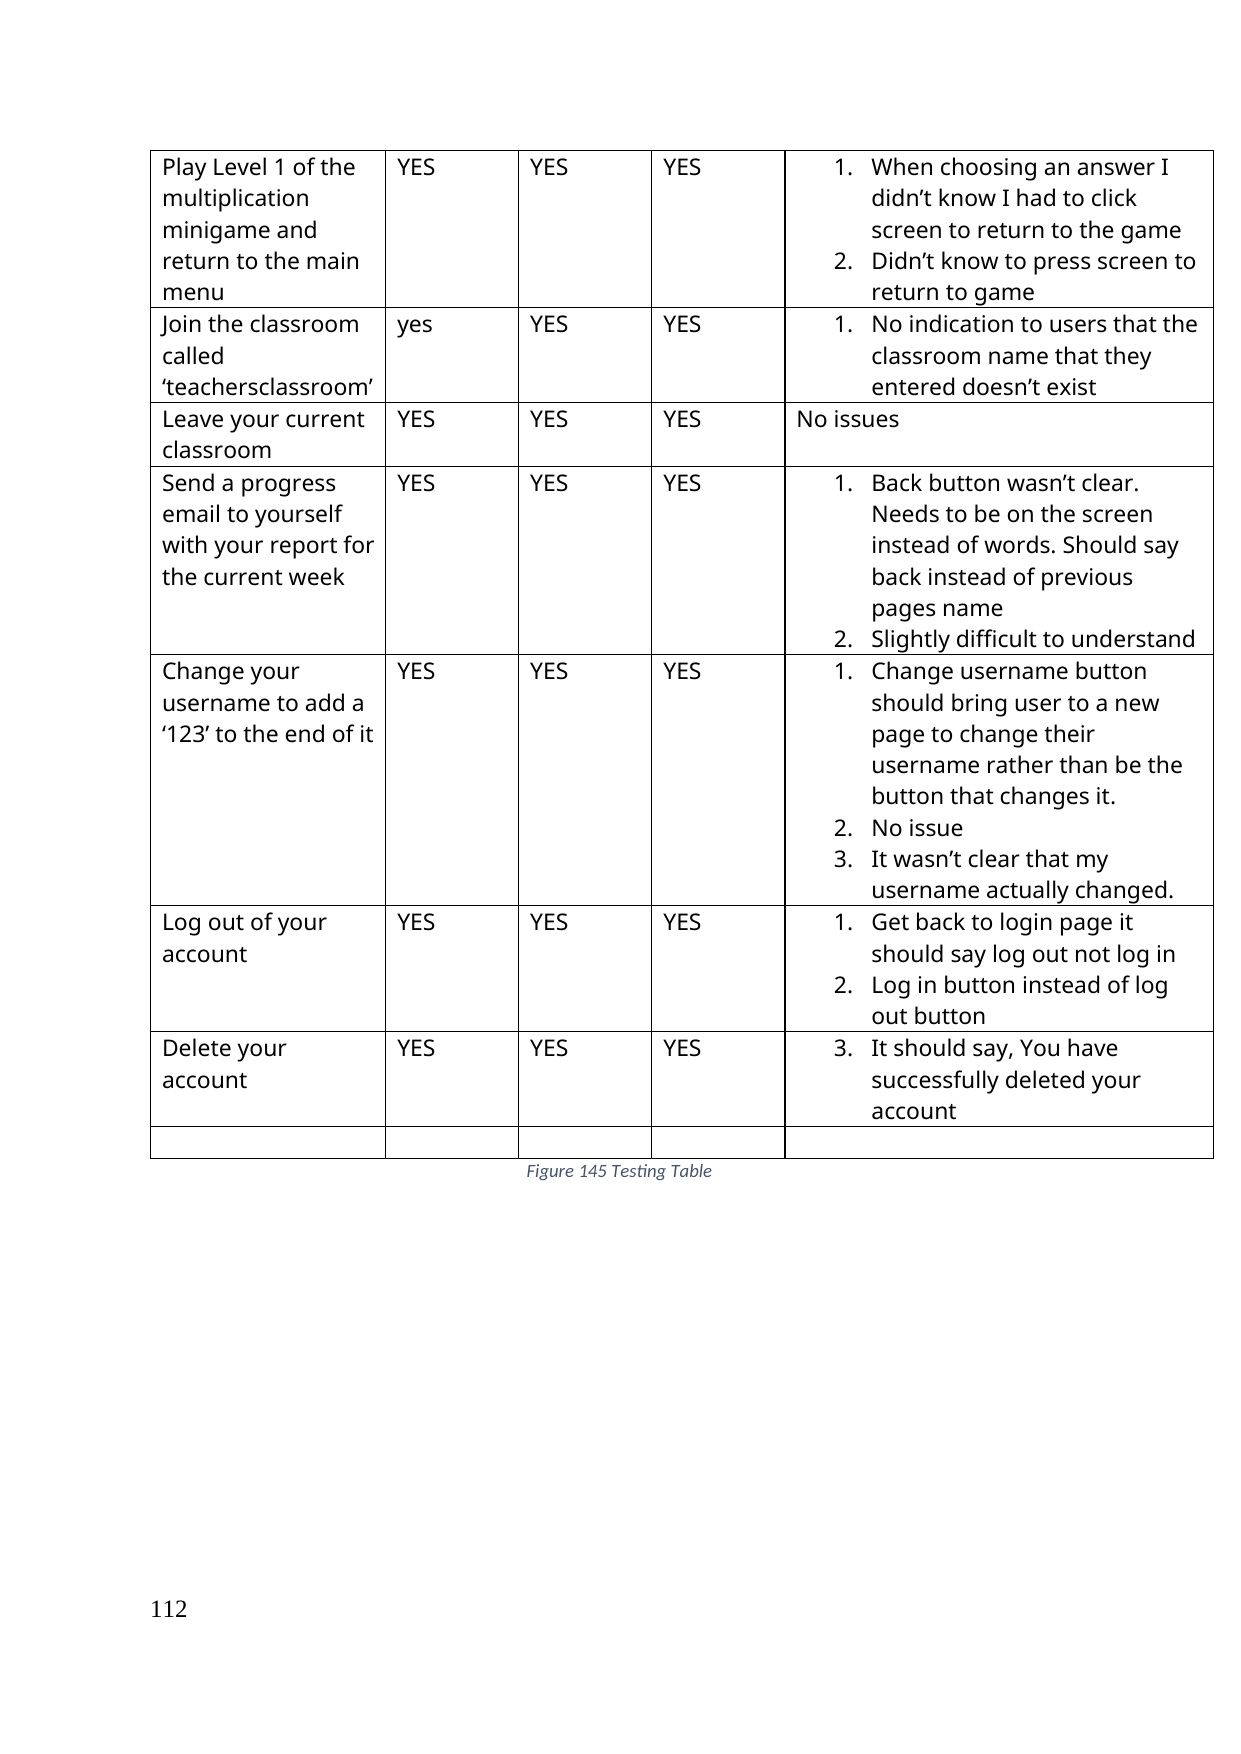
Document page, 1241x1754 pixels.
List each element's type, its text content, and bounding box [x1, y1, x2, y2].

table_cell No indication to users that the classroom name that they entered doesn’t exist [786, 308, 1213, 402]
table_cell Change your username to add a ‘123’ to the end of it [151, 655, 385, 905]
table_cell YES [519, 467, 651, 654]
table_cell YES [386, 1032, 518, 1126]
table_cell Send a progress email to yourself with your report for the current week [151, 467, 385, 654]
table_cell It should say, You have successfully deleted your account [786, 1032, 1213, 1126]
table_cell YES [652, 403, 784, 466]
table_cell YES [519, 655, 651, 905]
table_cell YES [652, 467, 784, 654]
table_cell Back button wasn’t clear. Needs to be on the screen instead of words. Should say back instead of previous pages name Slightly difficult to understand [786, 467, 1213, 654]
table_cell YES [386, 151, 518, 307]
table_cell Log out of your account [151, 906, 385, 1031]
table_cell When choosing an answer I didn’t know I had to click screen to return to the game Didn’t know to press screen to return to game [786, 151, 1213, 307]
table_cell YES [519, 151, 651, 307]
table_cell YES [519, 308, 651, 402]
table_cell YES [386, 906, 518, 1031]
table_cell Change username button should bring user to a new page to change their username rather than be the button that changes it. No issue It wasn’t clear that my username actually changed. [786, 655, 1213, 905]
table_cell [151, 1127, 385, 1158]
table_cell Delete your account [151, 1032, 385, 1126]
table_cell yes [386, 308, 518, 402]
table_cell Play Level 1 of the multiplication minigame and return to the main menu [151, 151, 385, 307]
table_cell YES [652, 308, 784, 402]
table_cell YES [386, 403, 518, 466]
table_cell [519, 1127, 651, 1158]
table_cell YES [652, 151, 784, 307]
table_cell YES [652, 655, 784, 905]
table_cell YES [519, 1032, 651, 1126]
table_cell Join the classroom called ‘teachersclassroom’ [151, 308, 385, 402]
table_cell [386, 1127, 518, 1158]
table_cell YES [386, 655, 518, 905]
table_cell [652, 1127, 784, 1158]
table_cell No issues [786, 403, 1213, 466]
table_cell Get back to login page it should say log out not log in Log in button instead of log out button [786, 906, 1213, 1031]
table_cell YES [386, 467, 518, 654]
table_cell YES [652, 1032, 784, 1126]
table_cell YES [519, 906, 651, 1031]
table_cell Leave your current classroom [151, 403, 385, 466]
table_cell YES [652, 906, 784, 1031]
table_cell YES [519, 403, 651, 466]
table_cell [786, 1127, 1213, 1158]
